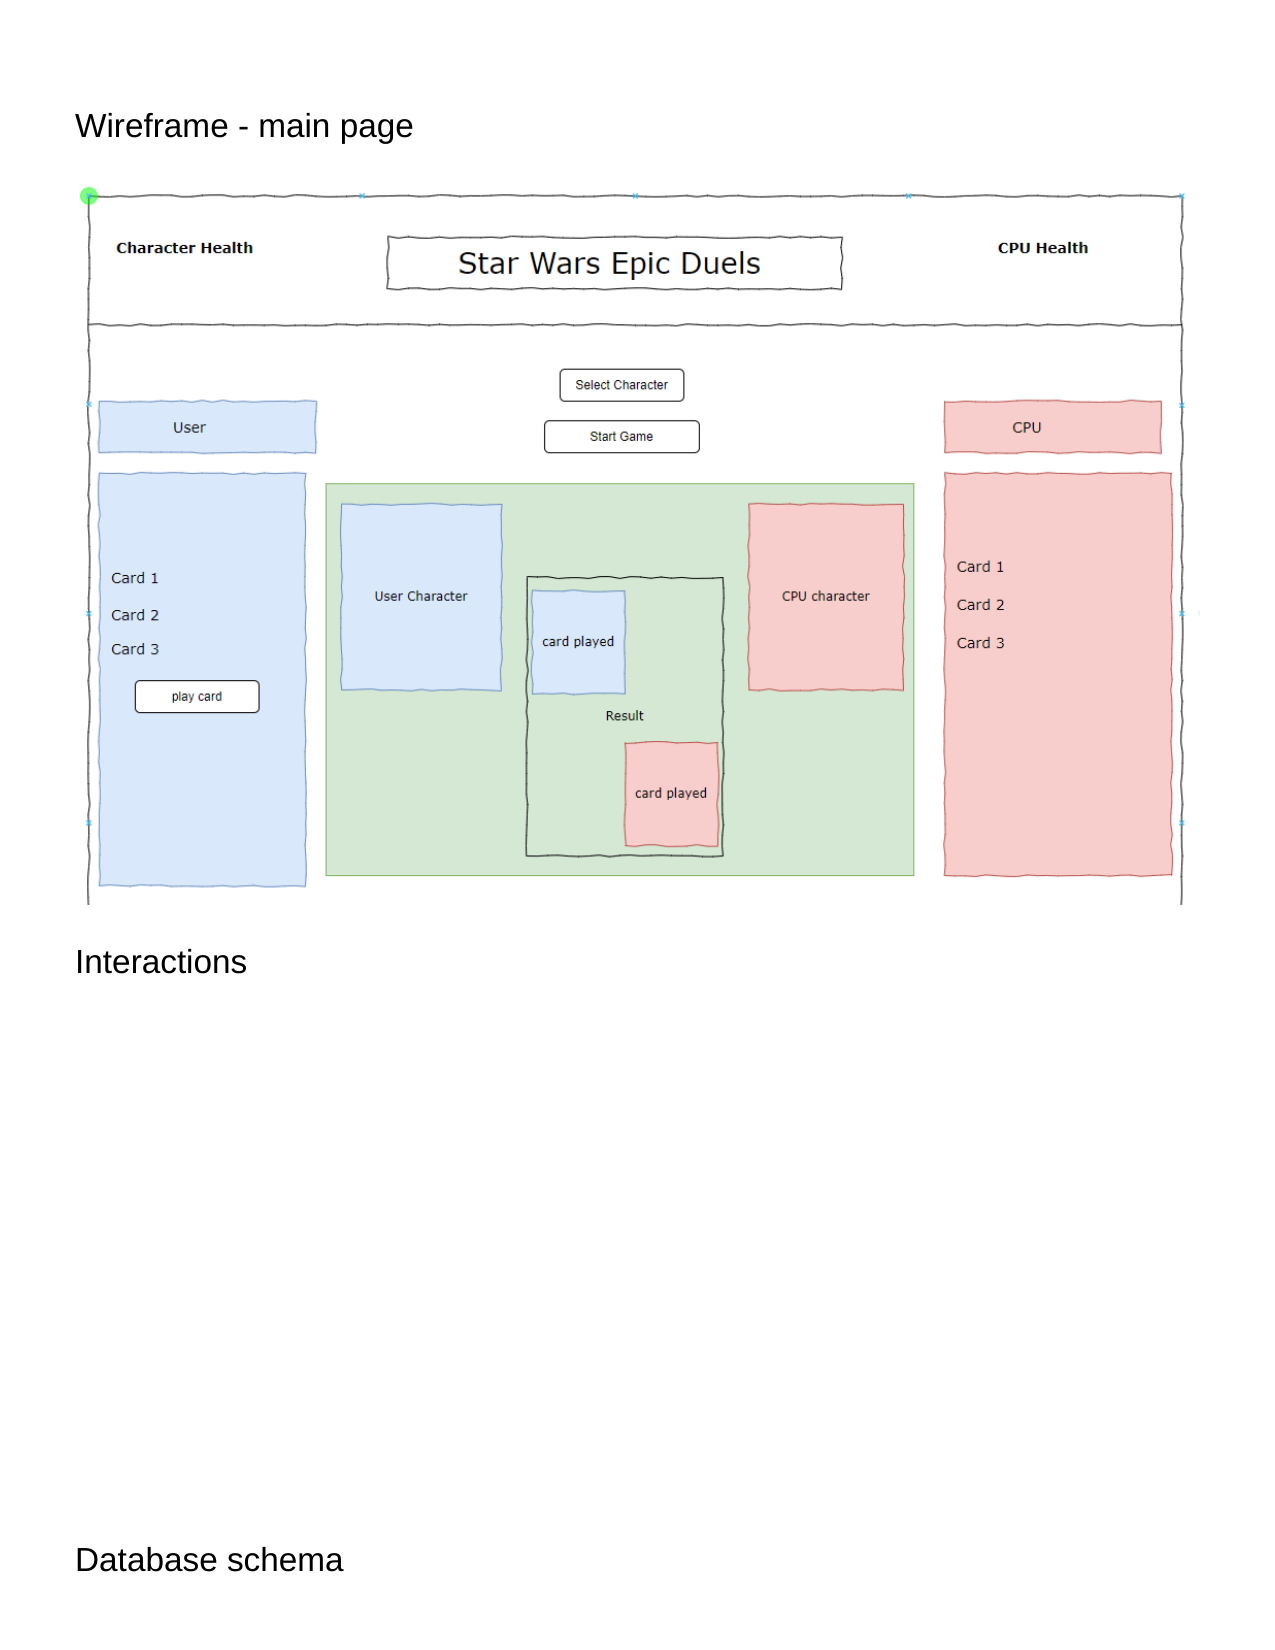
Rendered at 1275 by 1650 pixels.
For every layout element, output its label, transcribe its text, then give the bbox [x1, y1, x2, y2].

subtitle Database schema [75, 1540, 1200, 1578]
subtitle Interactions [75, 942, 1200, 981]
picture [75, 181, 1200, 905]
subtitle Wireframe - main page [75, 106, 1200, 144]
